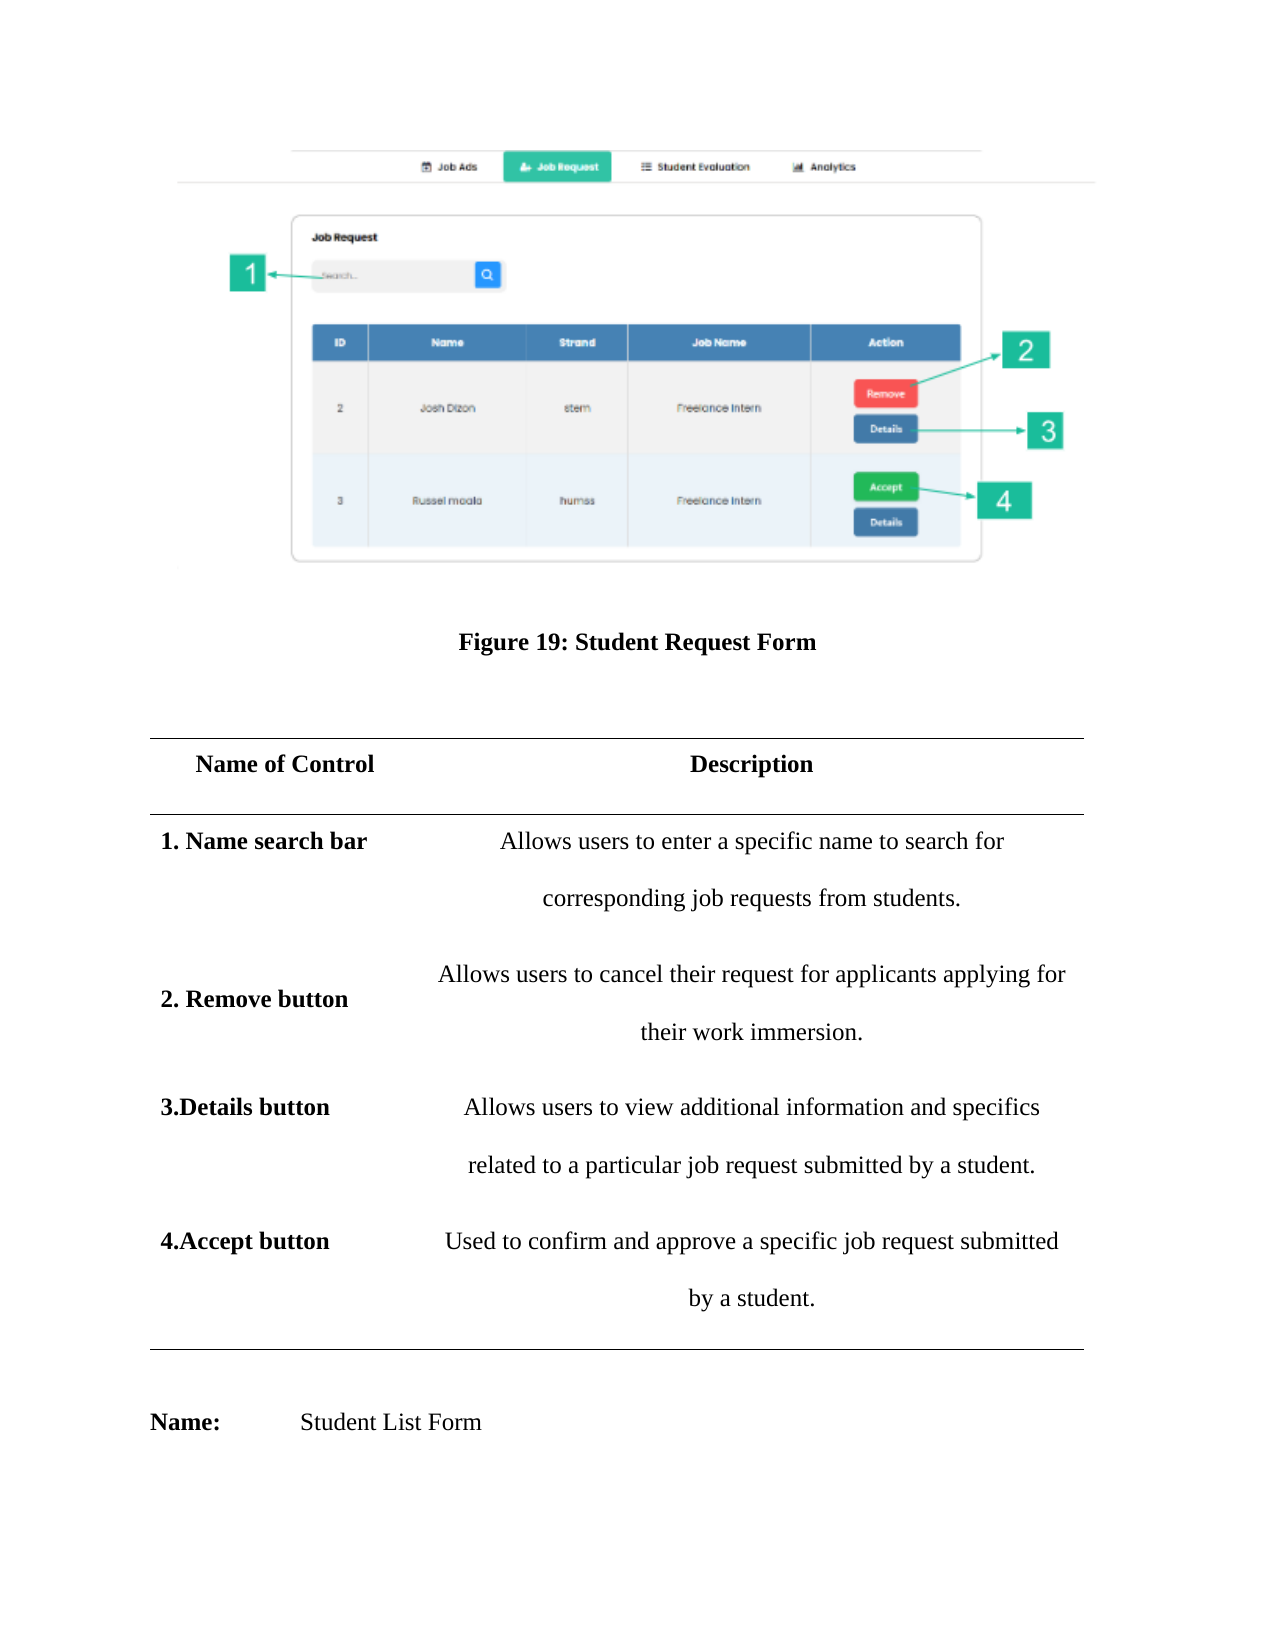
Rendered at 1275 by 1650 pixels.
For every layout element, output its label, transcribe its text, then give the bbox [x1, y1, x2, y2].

table_cell 3.Details button [150, 1082, 420, 1215]
table_header Name of Control [150, 739, 420, 814]
table_cell 2. Remove button [150, 949, 420, 1082]
table_cell Allows users to cancel their request for applicants applying for their work immersion. [420, 949, 1084, 1082]
table_cell Used to confirm and approve a specific job request submitted by a student. [420, 1215, 1084, 1349]
table_cell Allows users to view additional information and specifics related to a particular job request submitted by a student. [420, 1082, 1084, 1215]
text Name: Student List Form [150, 1407, 1125, 1436]
table_cell 1. Name search bar [150, 815, 420, 949]
table_cell 4.Accept button [150, 1215, 420, 1349]
table_header Description [420, 739, 1084, 814]
table_cell Allows users to enter a specific name to search for corresponding job requests from students. [420, 815, 1084, 949]
picture [177, 150, 1098, 599]
